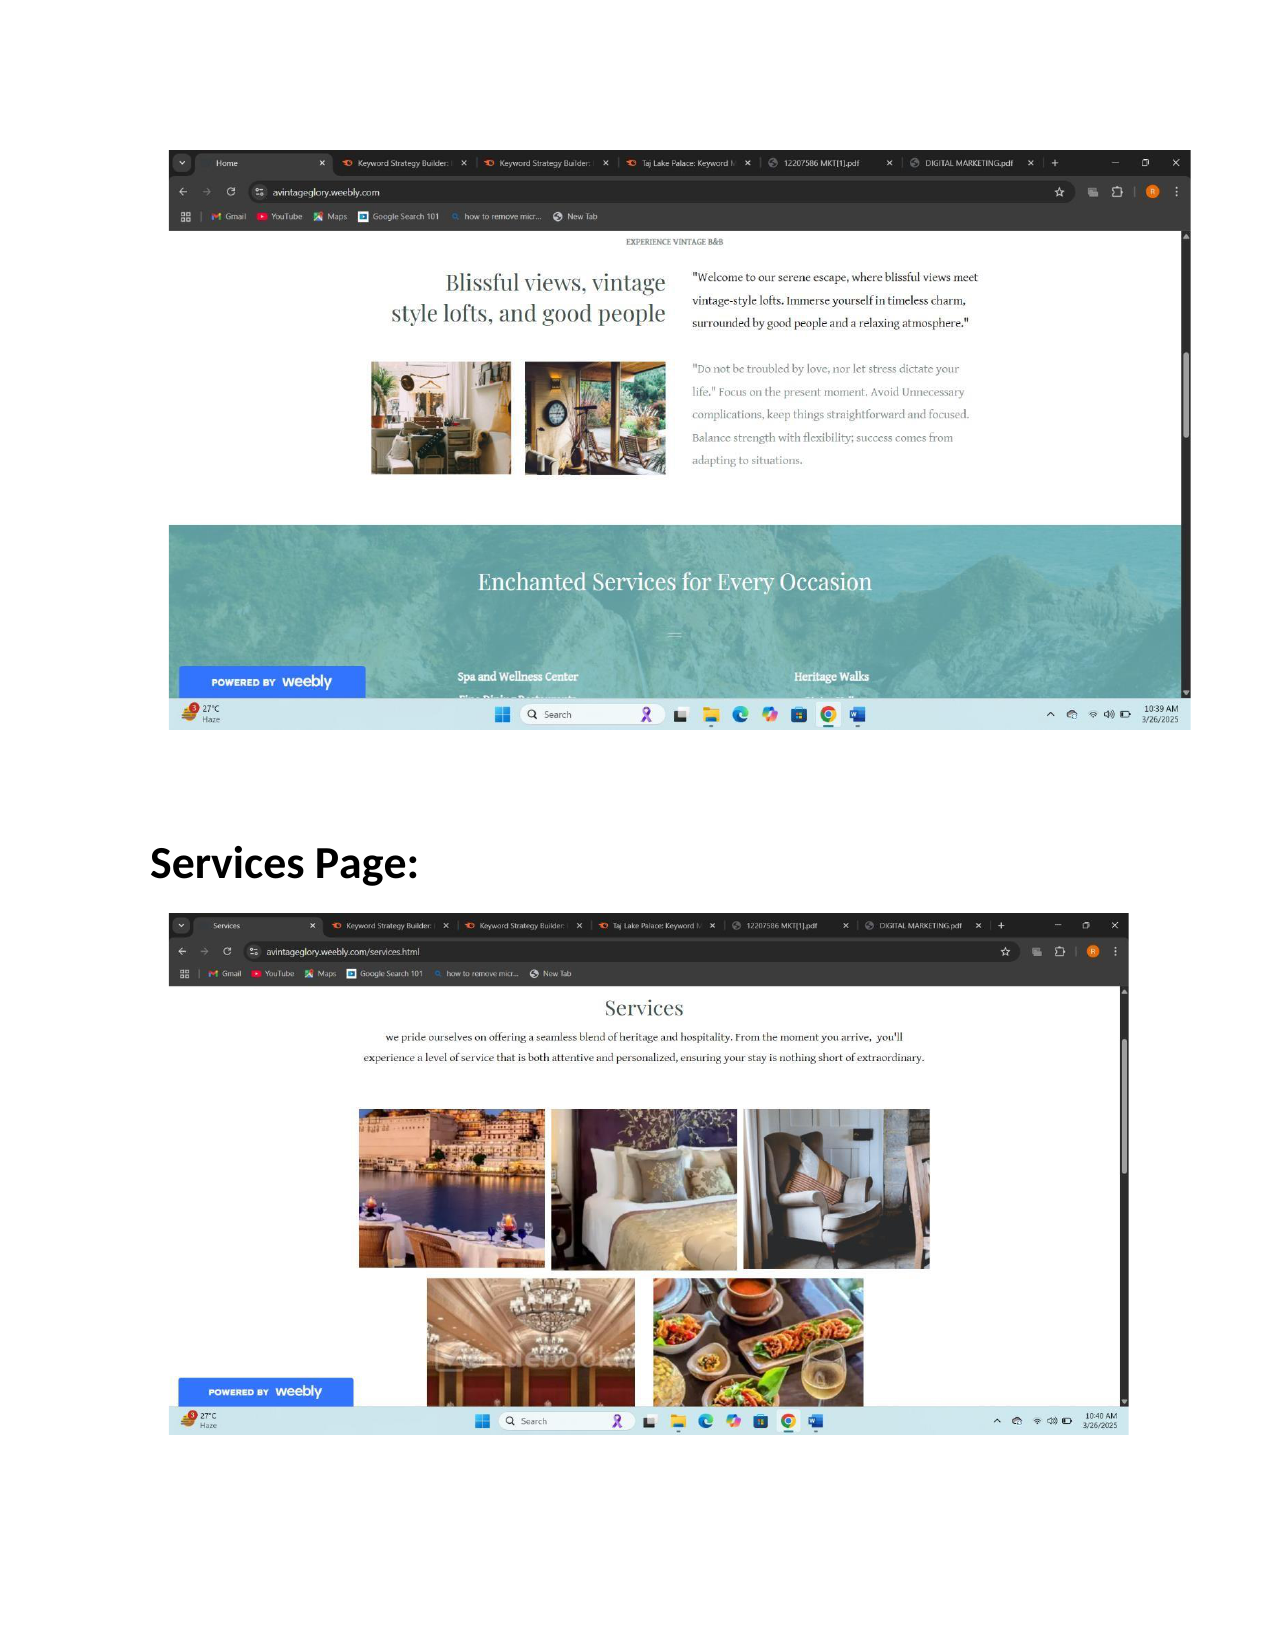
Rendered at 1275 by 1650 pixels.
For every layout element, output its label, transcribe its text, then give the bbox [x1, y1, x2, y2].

picture [168, 913, 1129, 1435]
text Services Page: [150, 842, 1174, 887]
picture [168, 150, 1191, 730]
